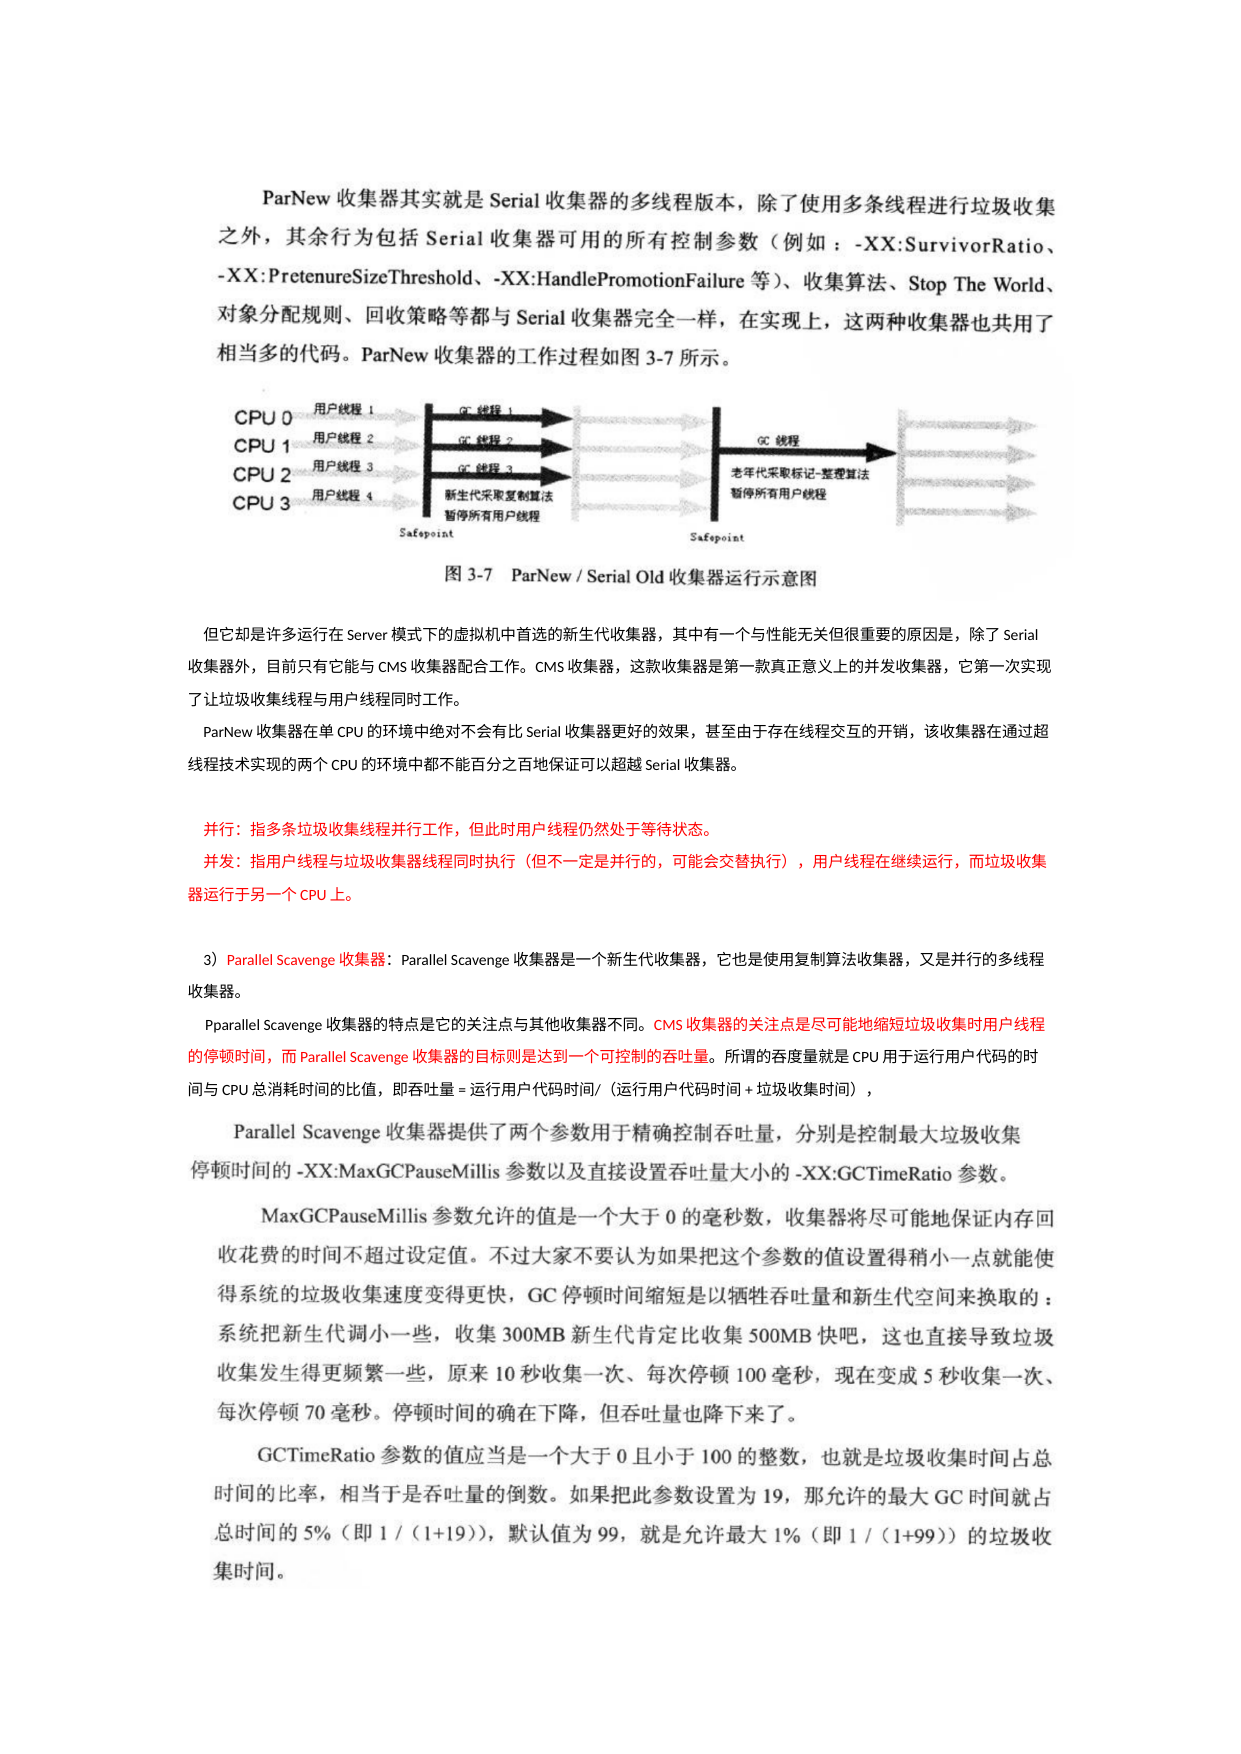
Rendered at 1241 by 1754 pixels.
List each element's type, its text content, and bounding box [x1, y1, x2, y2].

list Pparallel Scavenge收集器的特点是它的关注点与其他收集器不同。CMS收集器的关注点是尽可能地缩短垃圾收集时用户线程的停顿时间，而Parallel Scavenge收集器的目标则是达到一个可控制的吞吐量。所谓的吞度量就是CPU用于运行用户代码的时间与CPU总消耗时间的比值，即吞吐量 = 运行用户代码时间/（运行用户代码时间 + 垃圾收集时间）， [187, 1007, 1053, 1104]
picture [209, 178, 1074, 601]
text 并行：指多条垃圾收集线程并行工作，但此时用户线程仍然处于等待状态。 [187, 812, 1053, 844]
text 但它却是许多运行在Server模式下的虚拟机中首选的新生代收集器，其中有一个与性能无关但很重要的原因是，除了Serial收集器外，目前只有它能与CMS收集器配合工作。CMS收集器，这款收集器是第一款真正意义上的并发收集器，它第一次实现了让垃圾收集线程与用户线程同时工作。 [187, 617, 1053, 714]
text 并发：指用户线程与垃圾收集器线程同时执行（但不一定是并行的，可能会交替执行），用户线程在继续运行，而垃圾收集器运行于另一个CPU上。 [187, 844, 1053, 909]
picture [209, 1202, 1063, 1429]
picture [209, 1432, 1074, 1589]
list Parallel Scavenge收集器：Parallel Scavenge收集器是一个新生代收集器，它也是使用复制算法收集器，又是并行的多线程收集器。 [187, 942, 1053, 1007]
picture [187, 1112, 1039, 1194]
text ParNew收集器在单CPU的环境中绝对不会有比Serial收集器更好的效果，甚至由于存在线程交互的开销，该收集器在通过超线程技术实现的两个CPU的环境中都不能百分之百地保证可以超越Serial收集器。 [187, 714, 1053, 779]
